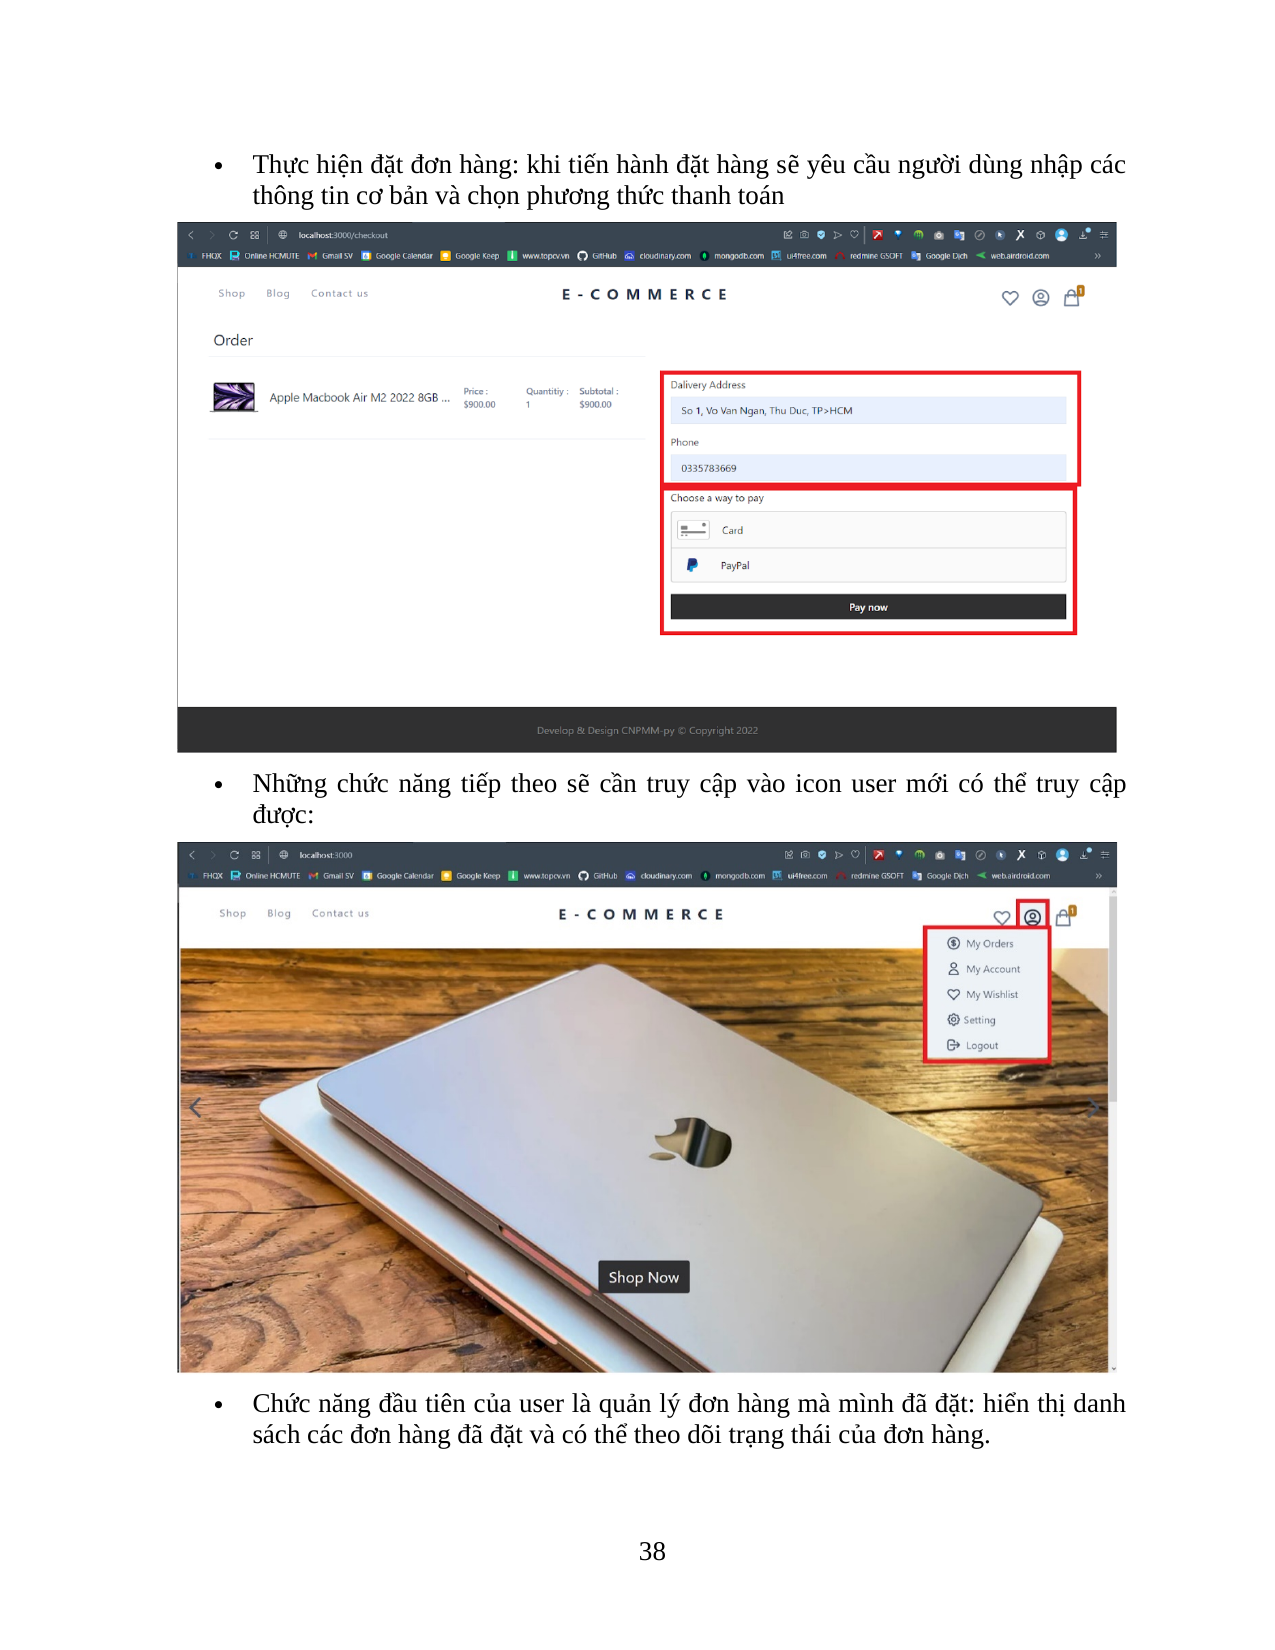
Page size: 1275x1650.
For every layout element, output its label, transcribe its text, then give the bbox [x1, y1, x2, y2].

list Thực hiện đặt đơn hàng: khi tiến hành đặt hàng sẽ yêu cầu người dùng nhập các thông tin cơ bản và chọn phương thức thanh toán [215, 148, 1127, 210]
picture [177, 842, 1118, 1375]
list Những chức năng tiếp theo sẽ cần truy cập vào icon user mới có thể truy cập được: [215, 767, 1127, 830]
list Chức năng đầu tiên của user là quản lý đơn hàng mà mình đã đặt: hiển thị danh sách các đơn hàng đã đặt và có thể theo dõi trạng thái của đơn hàng. [215, 1387, 1127, 1449]
picture [177, 222, 1118, 755]
